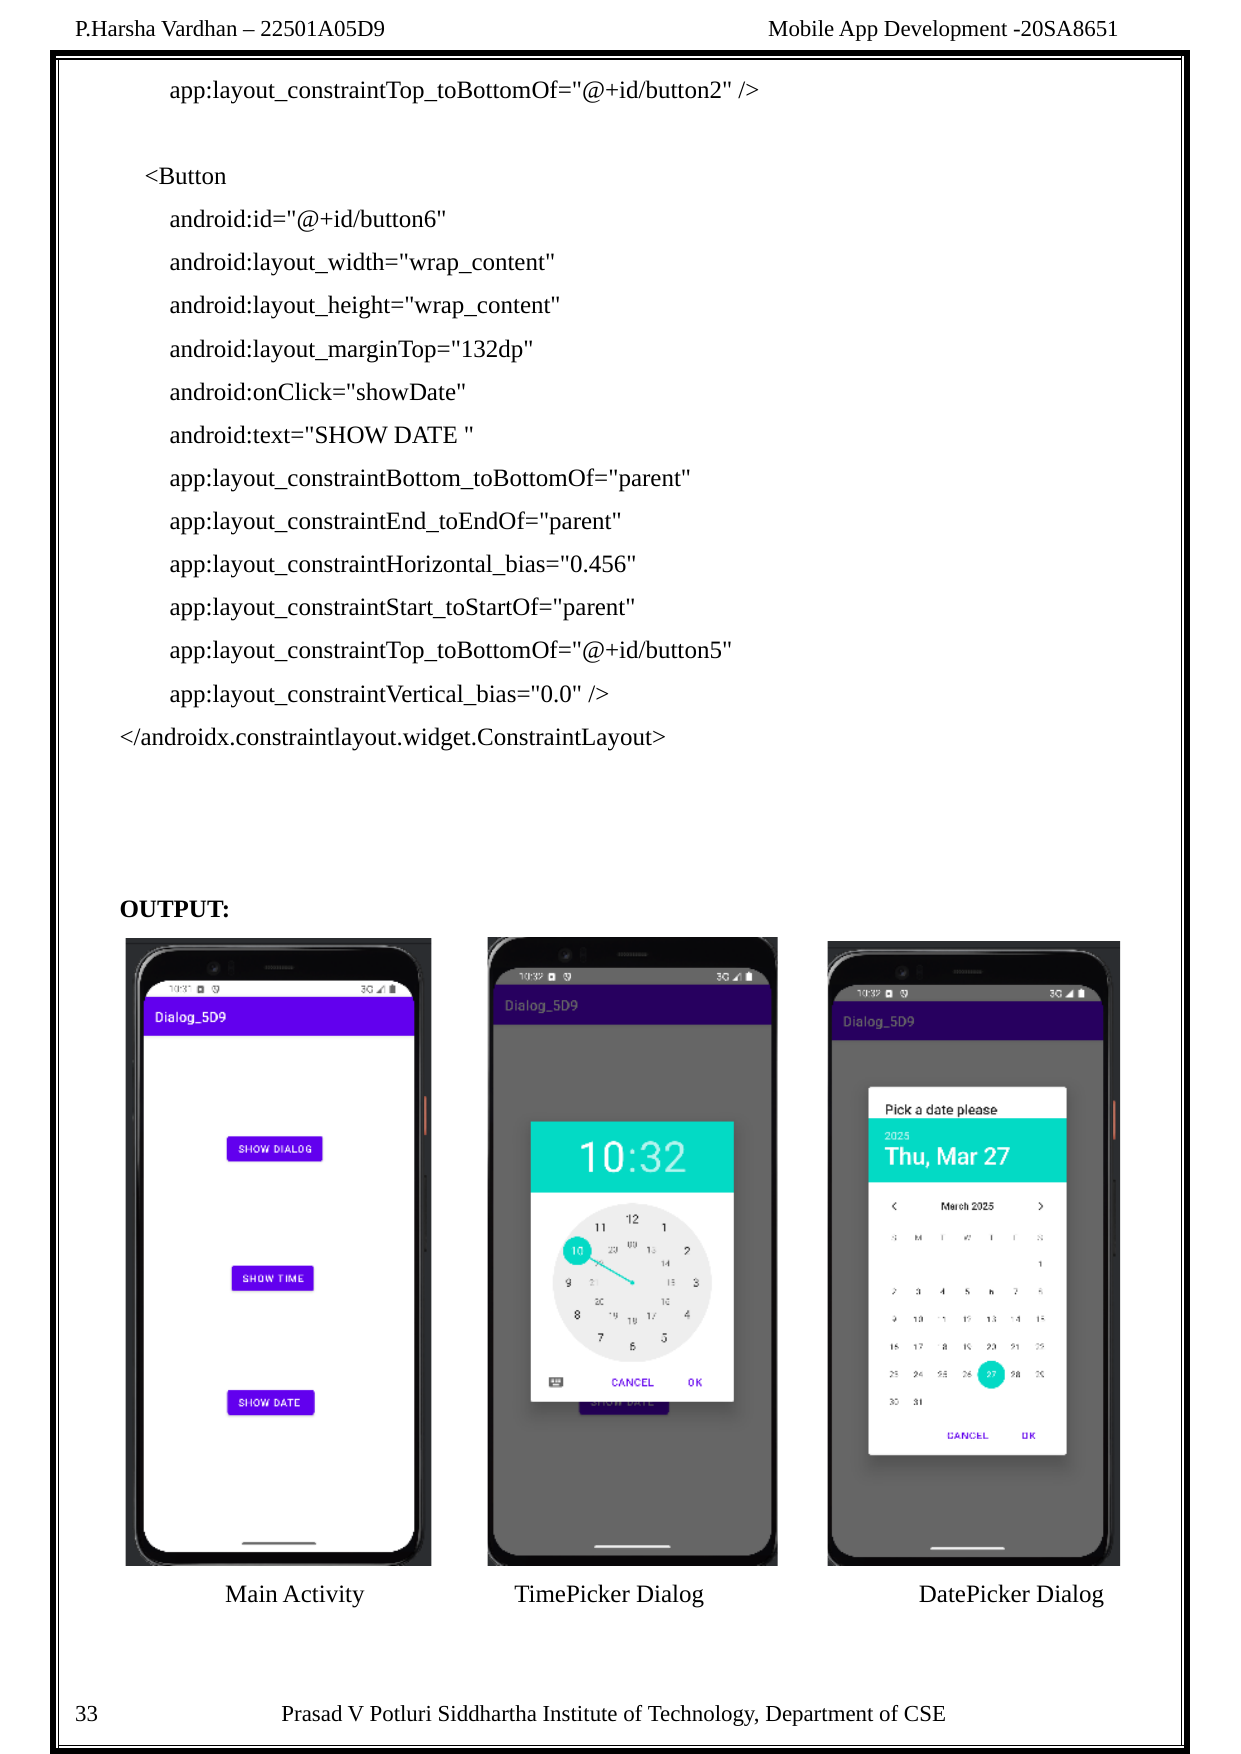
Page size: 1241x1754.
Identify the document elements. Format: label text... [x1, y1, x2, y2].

picture [125, 938, 432, 1566]
picture [487, 937, 778, 1566]
text Main Activity TimePicker Dialog DatePicker Dialog [119, 1579, 1165, 1608]
picture [827, 941, 1121, 1566]
text OUTPUT: [119, 894, 1165, 923]
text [119, 75, 1165, 751]
